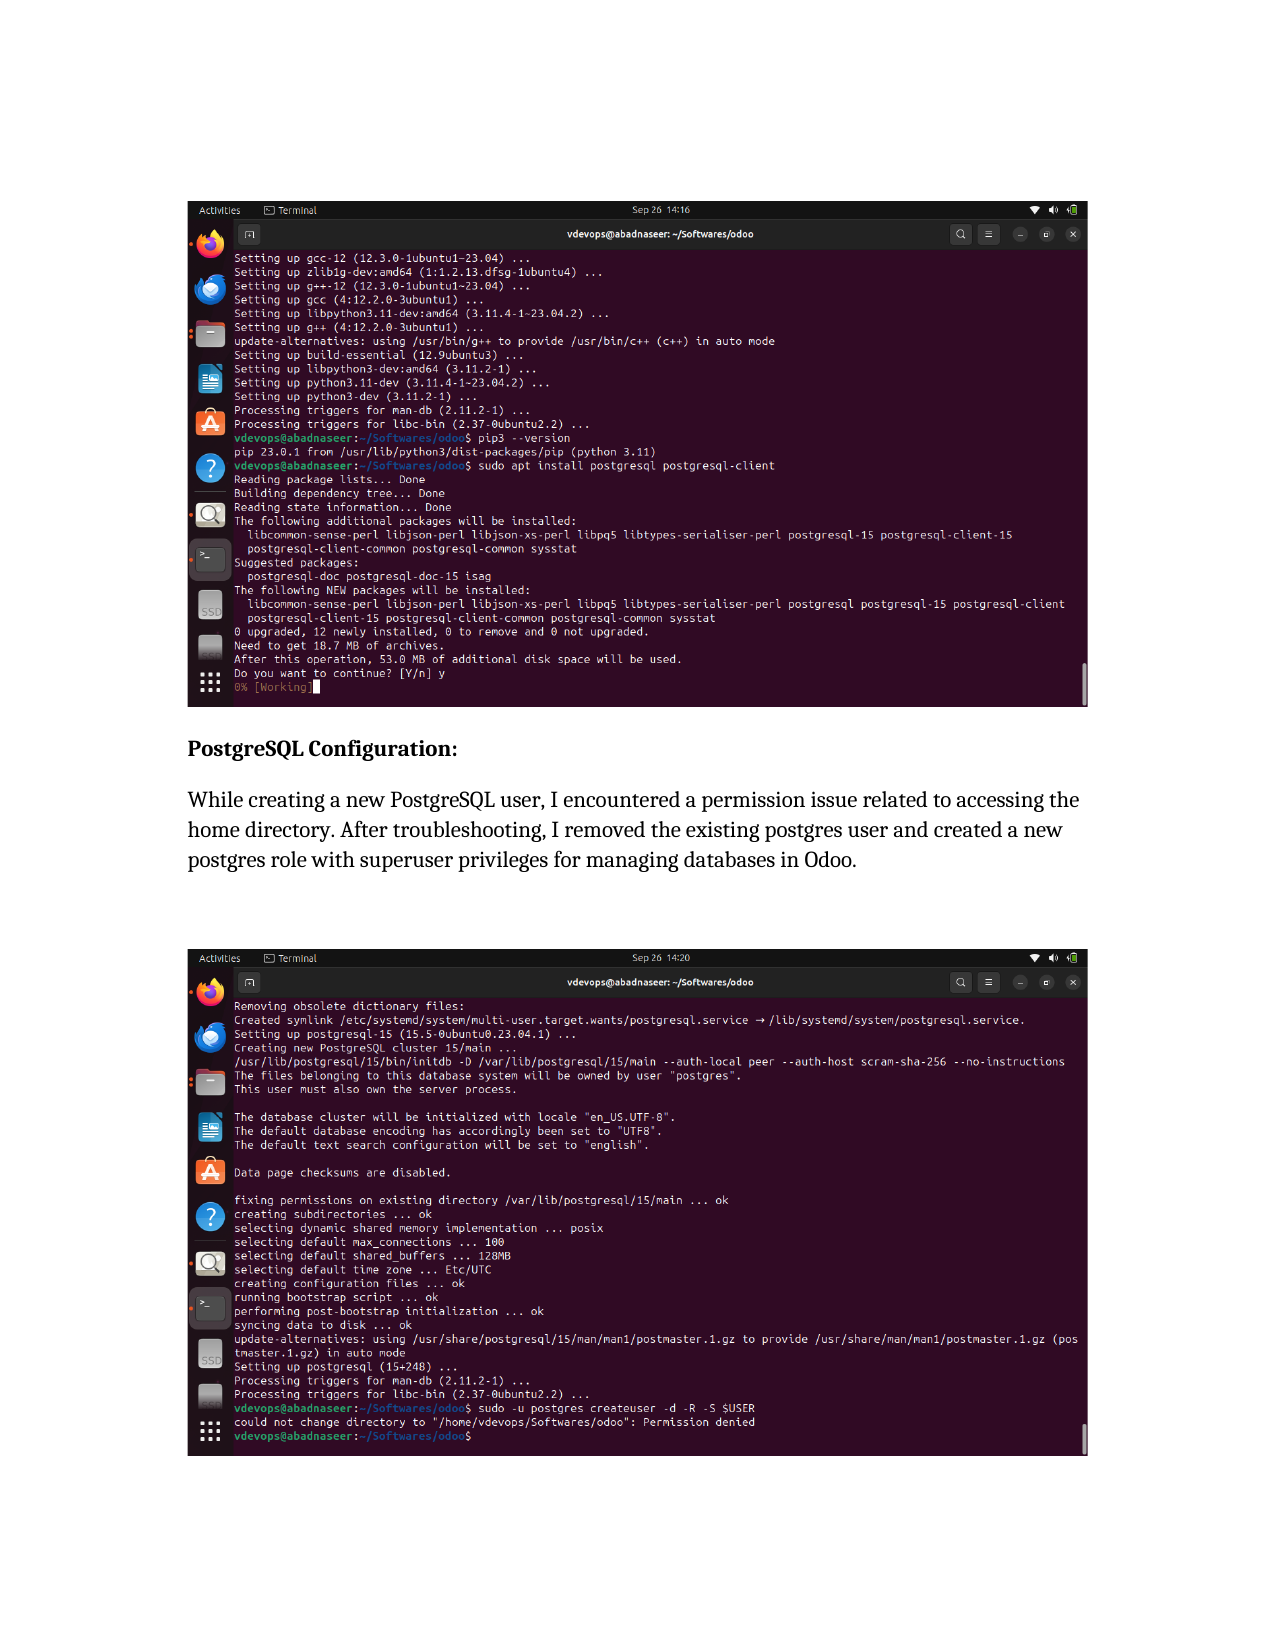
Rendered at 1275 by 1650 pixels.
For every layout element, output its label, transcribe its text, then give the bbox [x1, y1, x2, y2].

text While creating a new PostgreSQL user, I encountered a permission issue related to accessing the home directory. After troubleshooting, I removed the existing postgres user and created a new postgres role with superuser privileges for managing databases in Odoo. [187, 787, 1087, 873]
text PostgreSQL Configuration: [187, 707, 1087, 762]
picture [187, 201, 1088, 707]
picture [187, 949, 1088, 1456]
